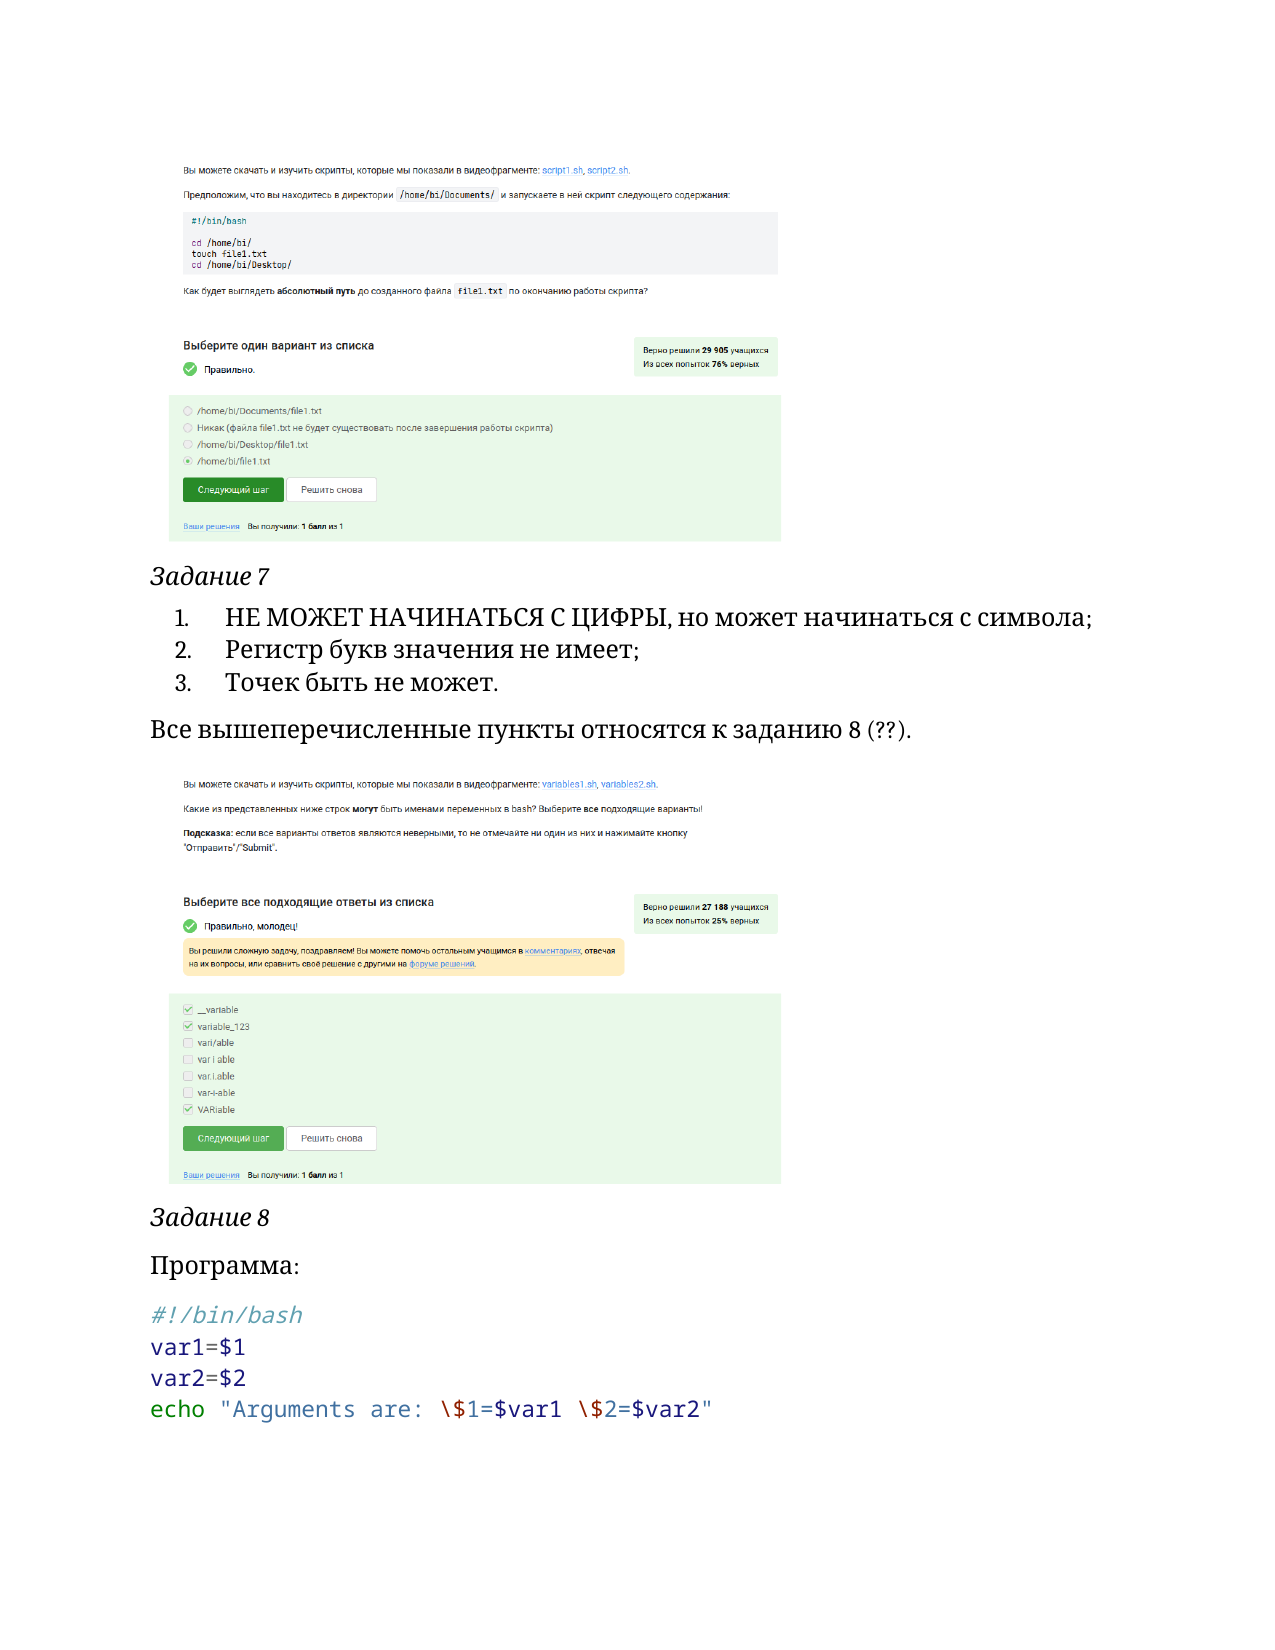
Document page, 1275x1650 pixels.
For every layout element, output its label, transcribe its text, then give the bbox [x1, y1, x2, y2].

picture [168, 150, 782, 542]
text Задание 7 [150, 563, 1125, 591]
text Программа: [150, 1252, 1125, 1281]
text Все вышеперечисленные пункты относятся к заданию 8 (??). [150, 716, 1125, 745]
text Задание 8 [150, 1204, 1125, 1233]
picture [168, 763, 782, 1184]
list Регистр букв значения не имеет; [175, 636, 1125, 665]
text #!/bin/bash var1=$1 var2=$2 echo "Arguments are: \$1=$var1 \$2=$var2" [150, 1299, 1125, 1424]
list НЕ МОЖЕТ НАЧИНАТЬСЯ С ЦИФРЫ, но может начинаться с символа; [175, 604, 1125, 633]
list Точек быть не может. [175, 669, 1125, 698]
